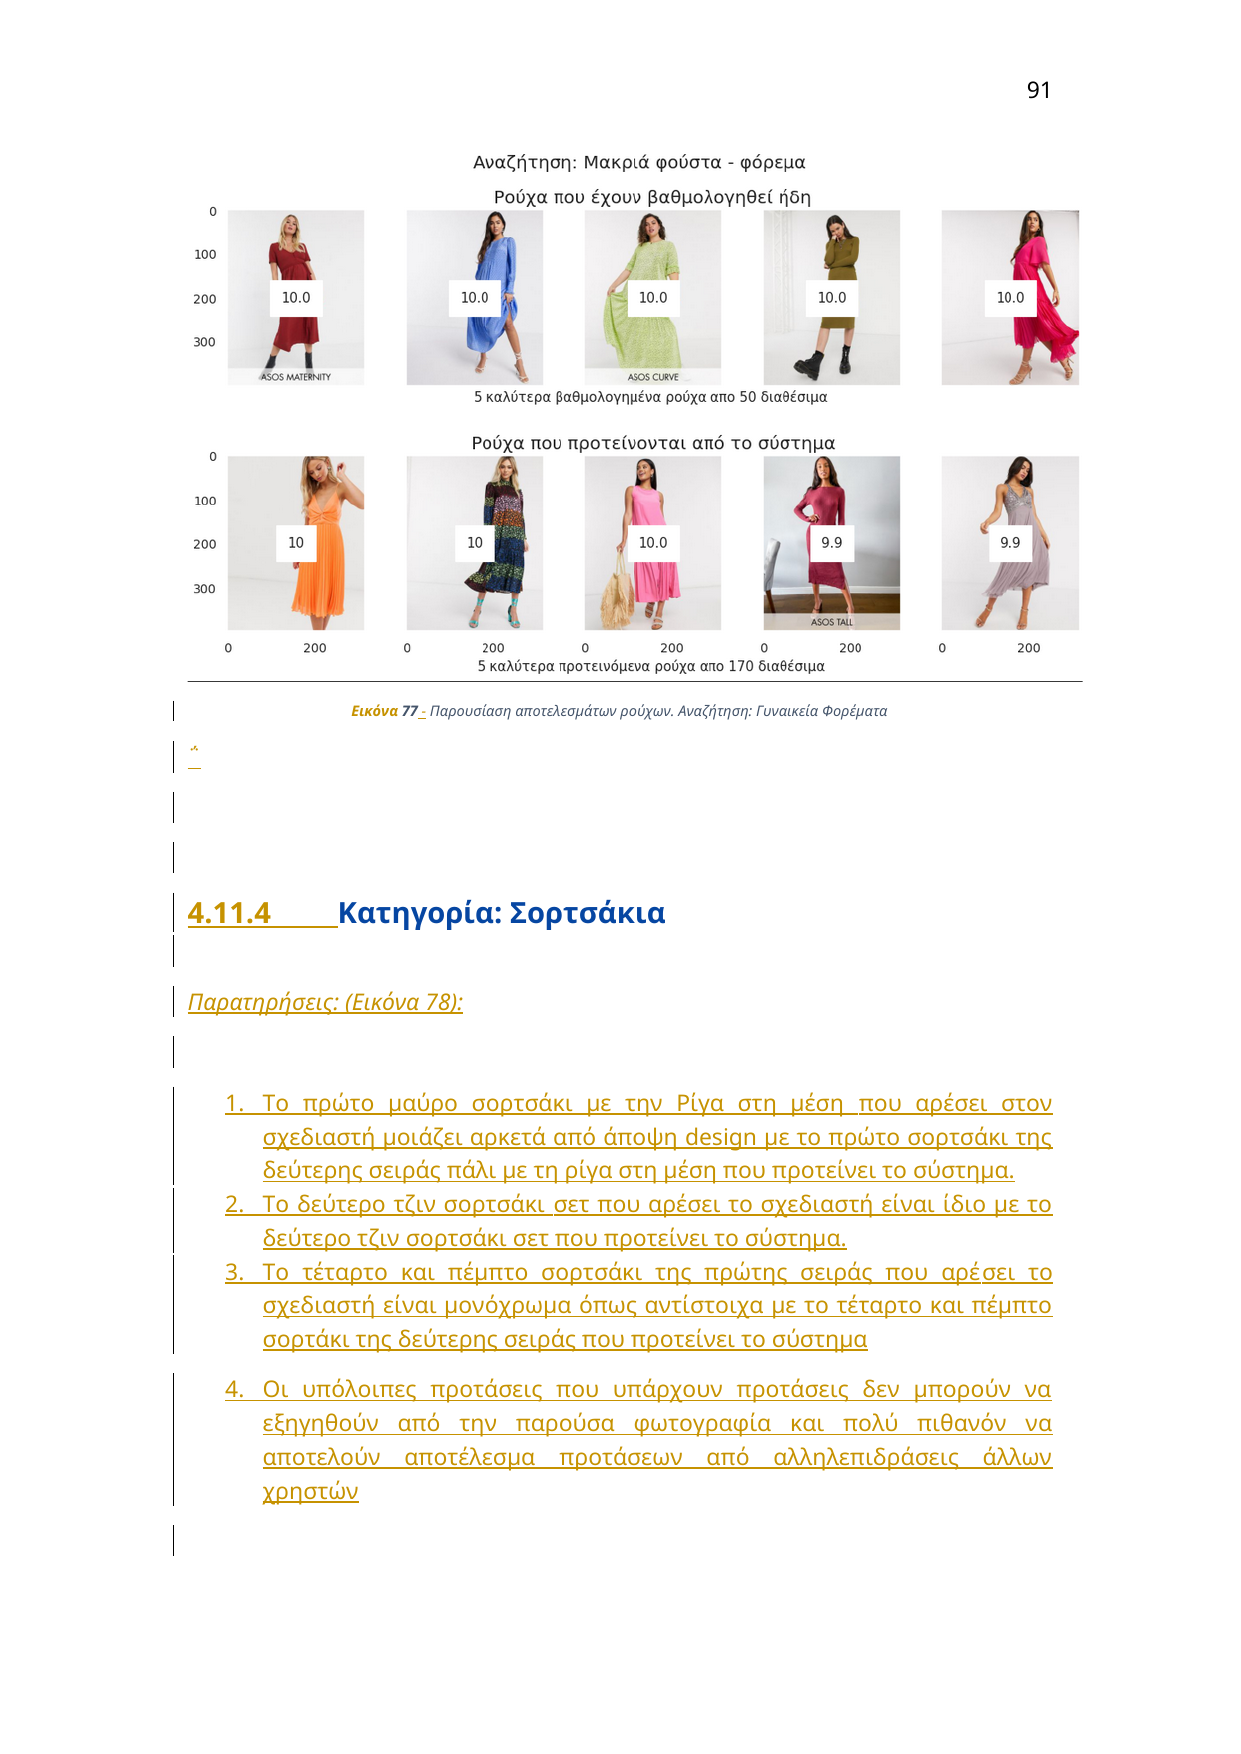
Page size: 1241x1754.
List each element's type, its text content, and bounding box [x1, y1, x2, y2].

text Εικόνα Παρουσίαση αποτελεσμάτων ρούχων. Αναζήτηση: Γυναικεία Φορέματα [187, 701, 1053, 721]
subtitle Κατηγορία: Σορτσάκια [187, 893, 1053, 932]
picture [187, 150, 1083, 682]
